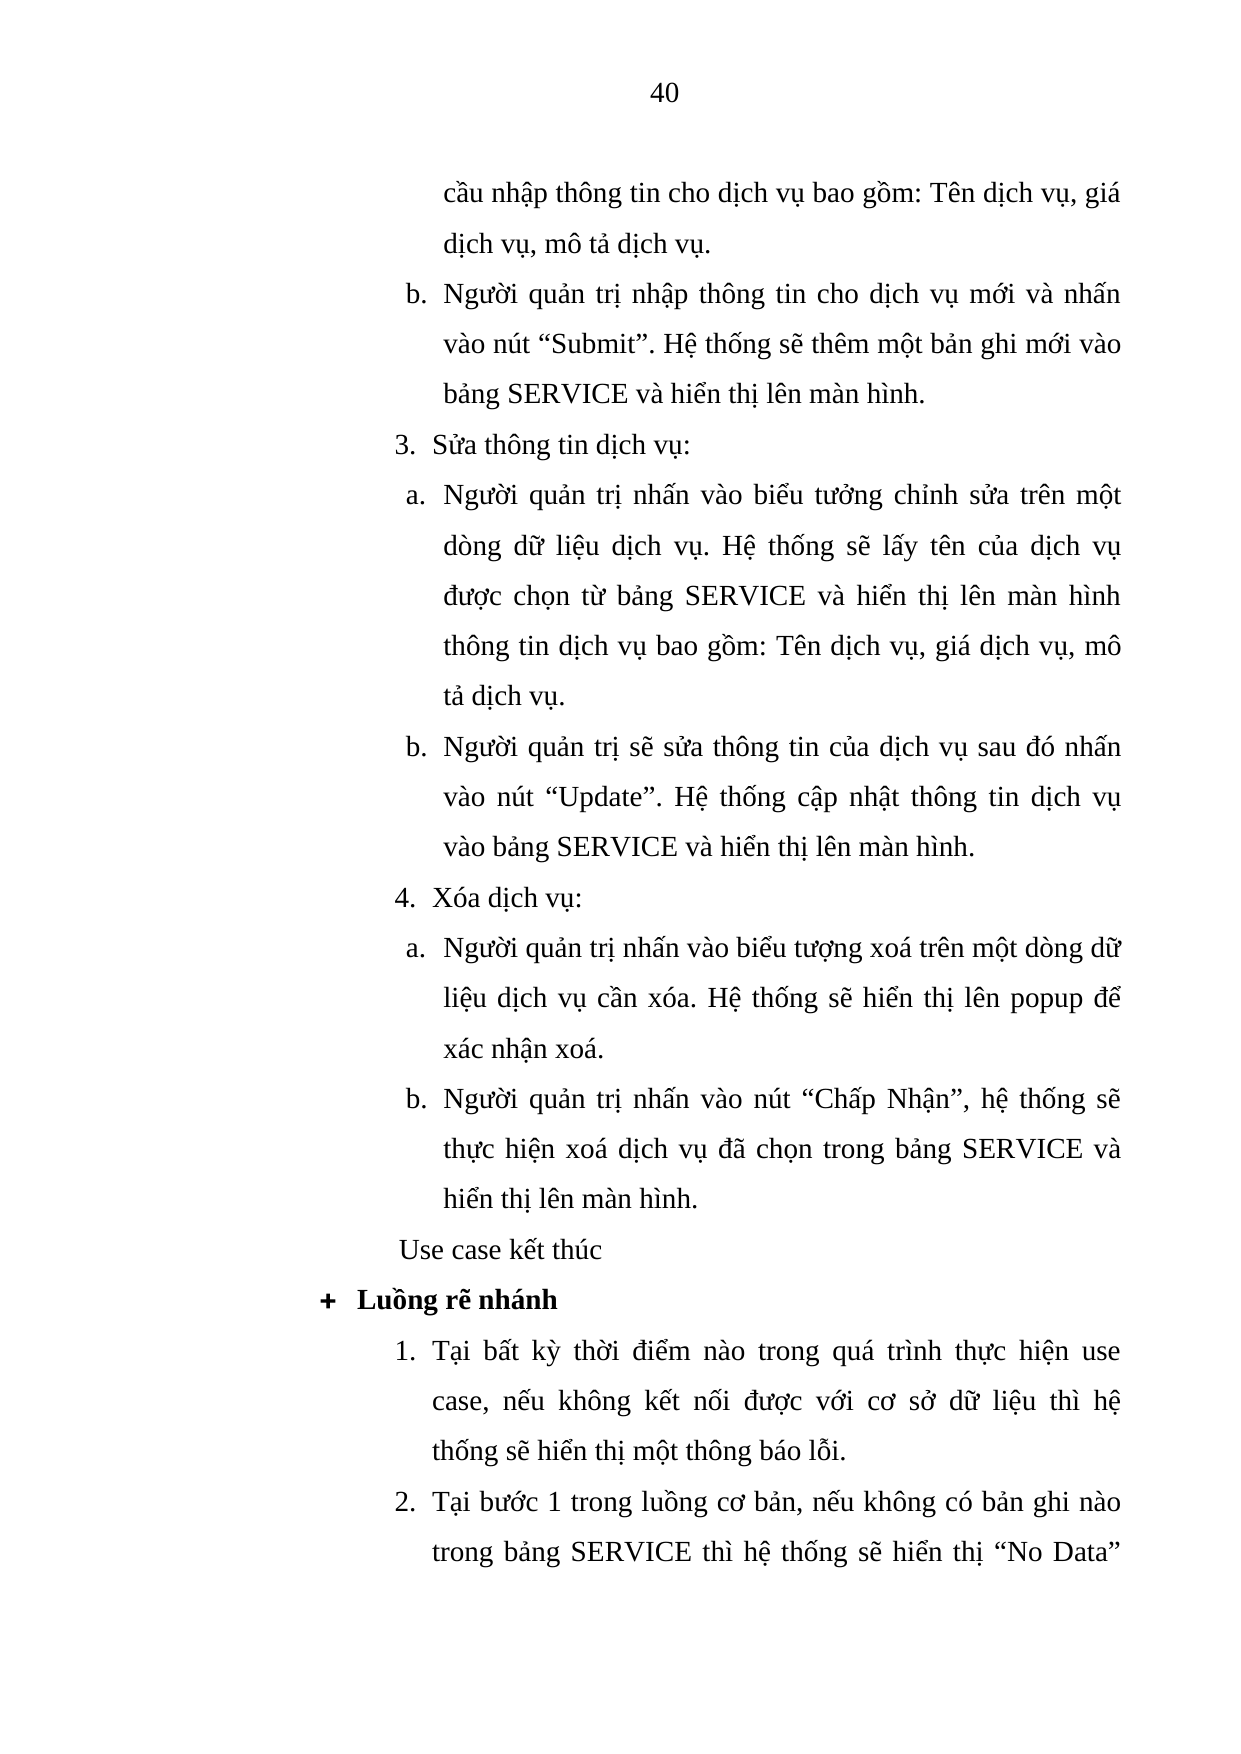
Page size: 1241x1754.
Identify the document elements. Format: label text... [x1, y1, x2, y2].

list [394, 1484, 1122, 1567]
list Xóa dịch vụ: [394, 880, 1122, 913]
list Luồng rẽ nhánh [319, 1282, 1122, 1316]
list Người quản trị nhấn vào nút “Chấp Nhận”, hệ thống sẽ thực hiện xoá dịch vụ đã chọn trong bảng SERVICE và hiển thị lên màn hình. [406, 1081, 1122, 1215]
list Tại bất kỳ thời điểm nào trong quá trình thực hiện use case, nếu không kết nối được với cơ sở dữ liệu thì hệ thống sẽ hiển thị một thông báo lỗi. [394, 1333, 1122, 1467]
list Use case kết thúc [399, 1232, 1122, 1266]
list Sửa thông tin dịch vụ: [394, 427, 1122, 461]
list Người quản trị nhấn vào biểu tưởng chỉnh sửa trên một dòng dữ liệu dịch vụ. Hệ thống sẽ lấy tên của dịch vụ được chọn từ bảng SERVICE và hiển thị lên màn hình thông tin dịch vụ bao gồm: Tên dịch vụ, giá dịch vụ, mô tả dịch vụ. [406, 477, 1122, 712]
list Người quản trị nhấn vào biểu tượng xoá trên một dòng dữ liệu dịch vụ cần xóa. Hệ thống sẽ hiển thị lên popup để xác nhận xoá. [406, 930, 1122, 1064]
list Người quản trị nhập thông tin cho dịch vụ mới và nhấn vào nút “Submit”. Hệ thống sẽ thêm một bản ghi mới vào bảng SERVICE và hiển thị lên màn hình. [406, 276, 1122, 410]
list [406, 175, 1122, 259]
list Người quản trị sẽ sửa thông tin của dịch vụ sau đó nhấn vào nút “Update”. Hệ thống cập nhật thông tin dịch vụ vào bảng SERVICE và hiển thị lên màn hình. [406, 729, 1122, 863]
